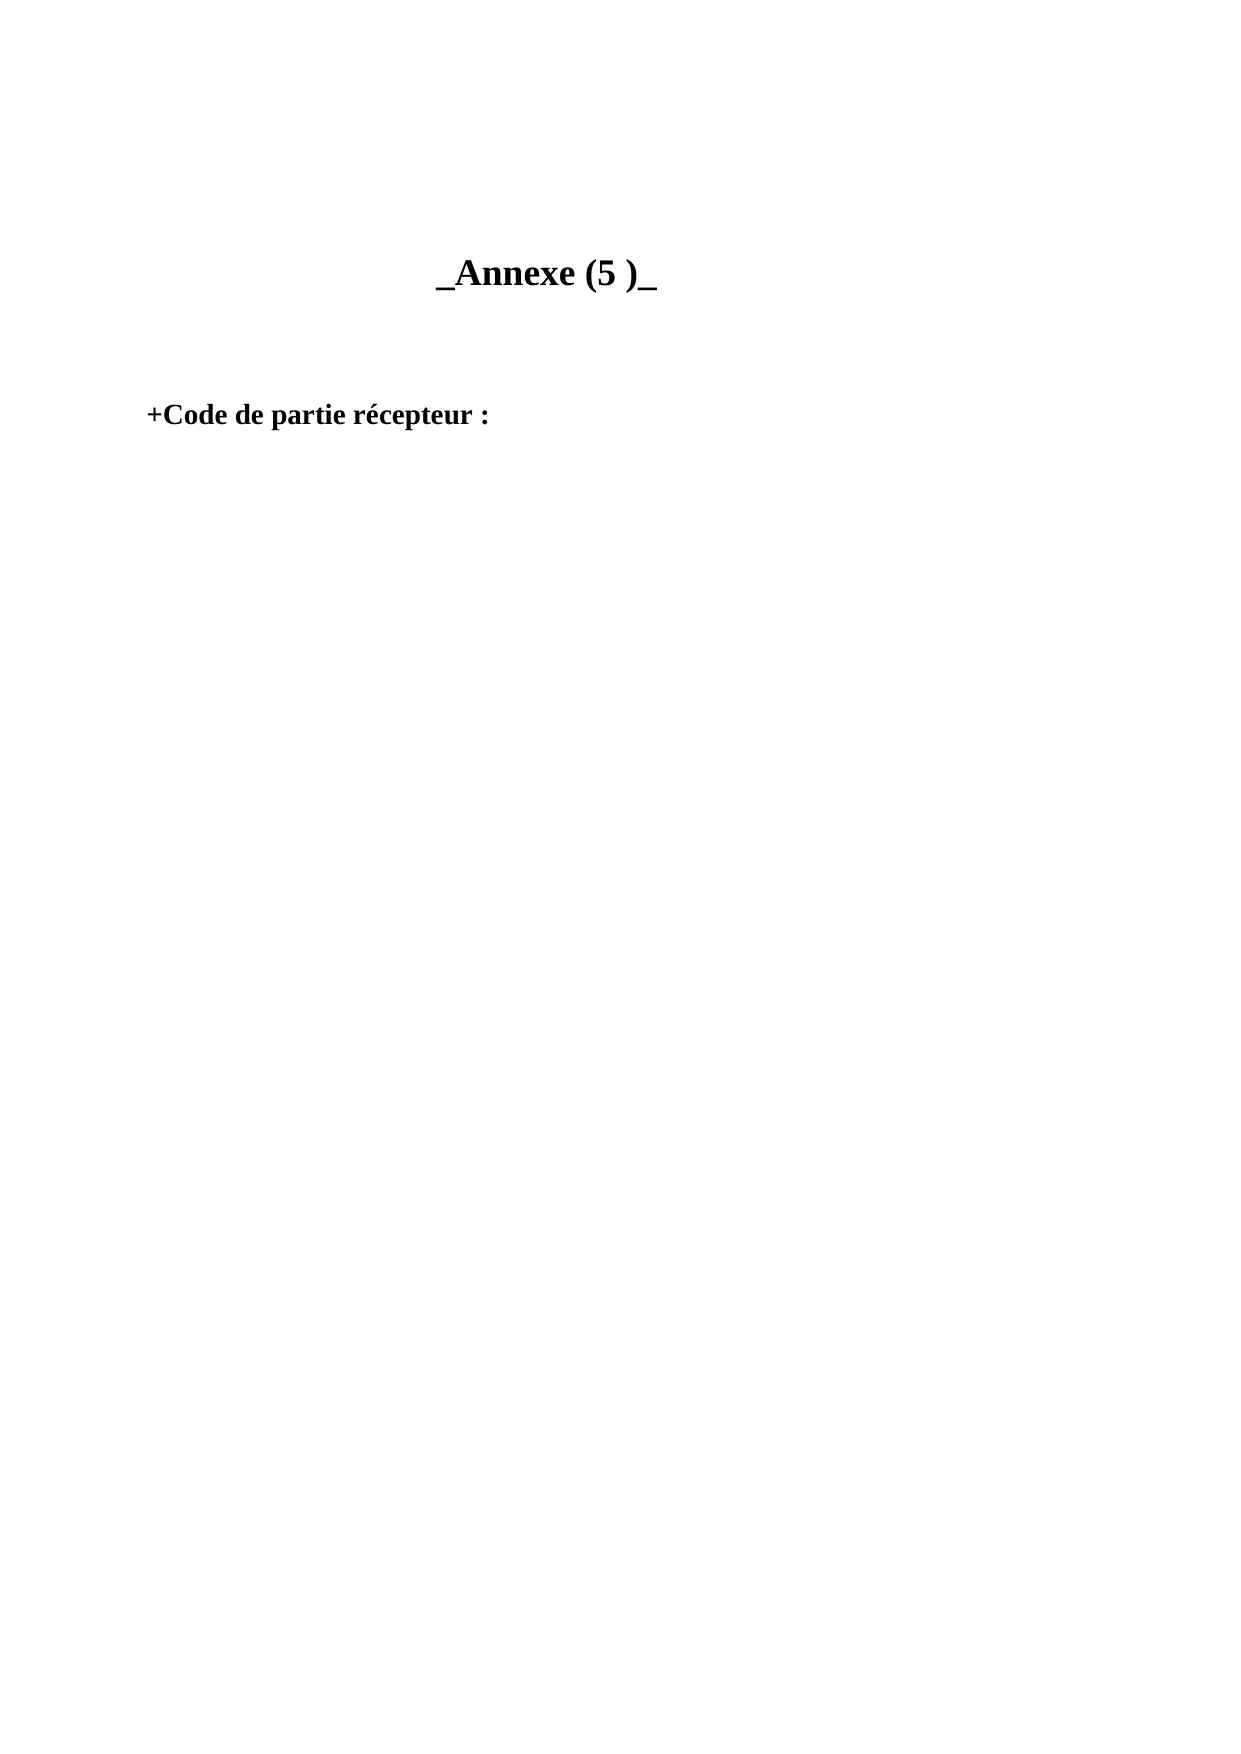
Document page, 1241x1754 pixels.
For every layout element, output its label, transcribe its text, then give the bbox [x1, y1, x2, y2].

text +Code de partie récepteur : [146, 397, 1060, 431]
subtitle _Annexe (5 )_ [148, 250, 945, 293]
